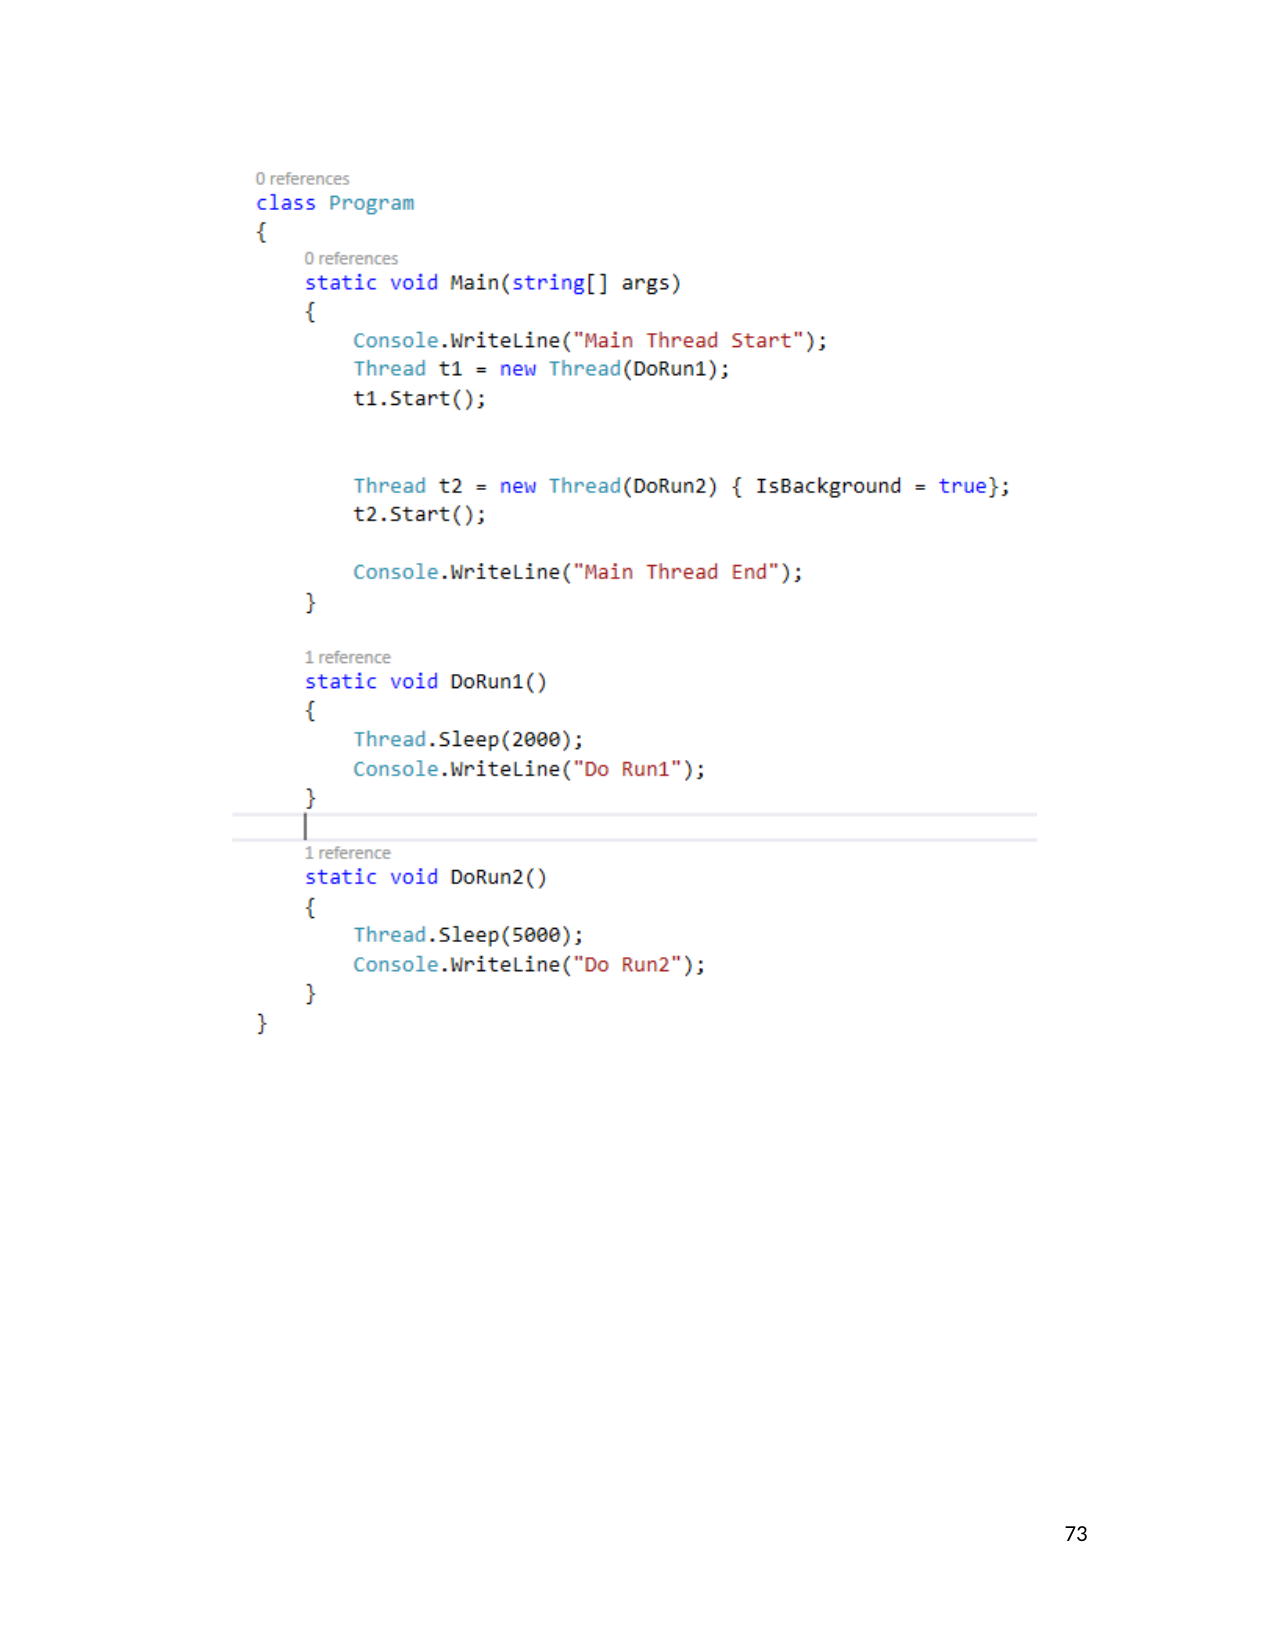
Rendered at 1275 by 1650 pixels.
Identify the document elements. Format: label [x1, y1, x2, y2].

picture [232, 150, 1038, 1039]
